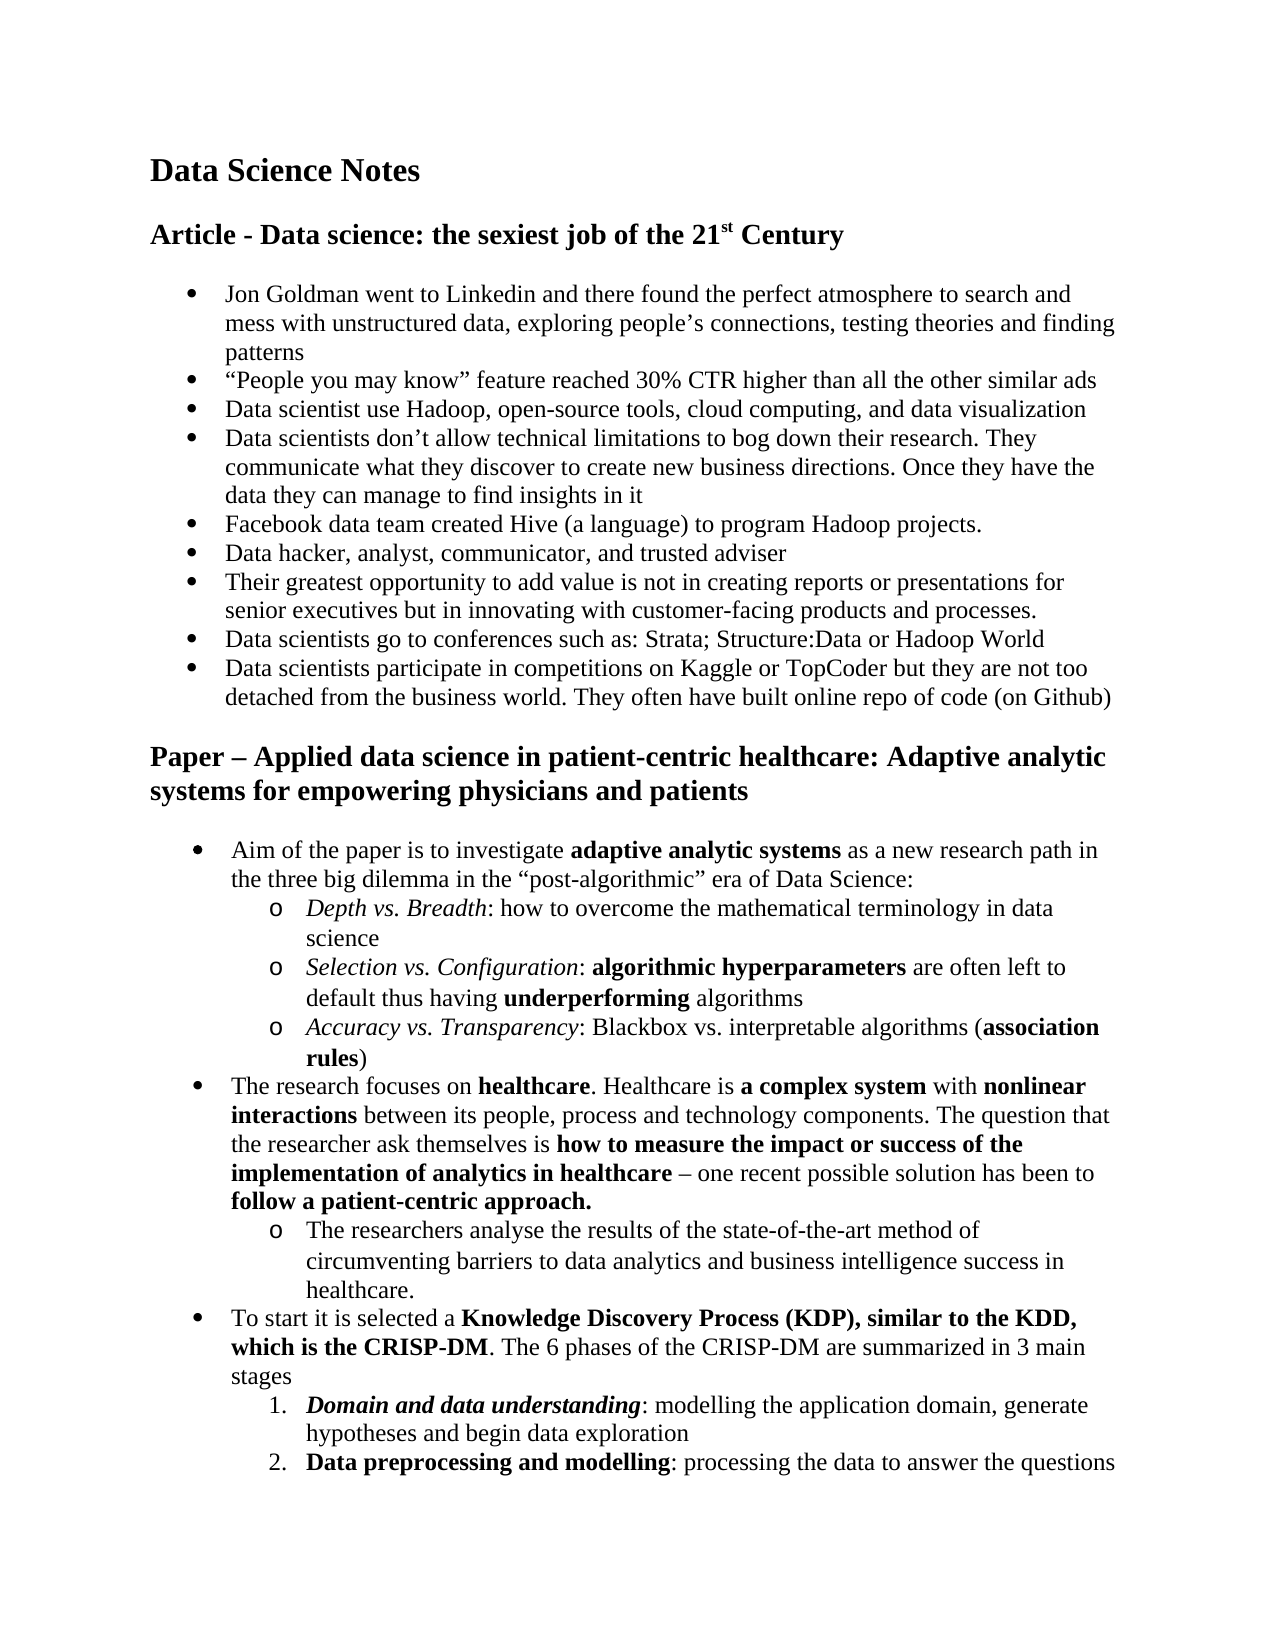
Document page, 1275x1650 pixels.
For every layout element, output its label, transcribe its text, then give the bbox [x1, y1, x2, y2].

list The researchers analyse the results of the state-of-the-art method of circumventing barriers to data analytics and business intelligence success in healthcare. [268, 1215, 1125, 1303]
list Selection vs. Configuration: algorithmic hyperparameters are often left to default thus having underperforming algorithms [268, 952, 1125, 1012]
list Data hacker, analyst, communicator, and trusted adviser [187, 538, 1125, 567]
list Jon Goldman went to Linkedin and there found the perfect atmosphere to search and mess with unstructured data, exploring people’s connections, testing theories and finding patterns [187, 279, 1125, 366]
list Aim of the paper is to investigate adaptive analytic systems as a new research path in the three big dilemma in the “post-algorithmic” era of Data Science: [193, 835, 1125, 893]
list The research focuses on healthcare. Healthcare is a complex system with nonlinear interactions between its people, process and technology components. The question that the researcher ask themselves is how to measure the impact or success of the implementation of analytics in healthcare – one recent possible solution has been to follow a patient-centric approach. [193, 1071, 1125, 1215]
text Data Science Notes [150, 150, 1125, 188]
list Accuracy vs. Transparency: Blackbox vs. interpretable algorithms (association rules) [268, 1012, 1125, 1071]
list Depth vs. Breadth: how to overcome the mathematical terminology in data science [268, 893, 1125, 952]
text Article - Data science: the sexiest job of the 21st Century [150, 217, 1125, 251]
list To start it is selected a Knowledge Discovery Process (KDP), similar to the KDD, which is the CRISP-DM. The 6 phases of the CRISP-DM are summarized in 3 main stages [193, 1303, 1125, 1390]
list Data scientists don’t allow technical limitations to bog down their research. They communicate what they discover to create new business directions. Once they have the data they can manage to find insights in it [187, 423, 1125, 509]
list Data preprocessing and modelling: processing the data to answer the questions [268, 1447, 1125, 1476]
list Data scientist use Hadoop, open-source tools, cloud computing, and data visualization [187, 394, 1125, 423]
list Data scientists participate in competitions on Kaggle or TopCoder but they are not too detached from the business world. They often have built online repo of code (on Github) [187, 653, 1125, 711]
list Domain and data understanding: modelling the application domain, generate hypotheses and begin data exploration [268, 1390, 1125, 1447]
list “People you may know” feature reached 30% CTR higher than all the other similar ads [187, 366, 1125, 394]
list Their greatest opportunity to add value is not in creating reports or presentations for senior executives but in innovating with customer-facing products and processes. [187, 567, 1125, 624]
list Facebook data team created Hive (a language) to program Hadoop projects. [187, 509, 1125, 538]
list Data scientists go to conferences such as: Strata; Structure:Data or Hadoop World [187, 624, 1125, 653]
text Paper – Applied data science in patient-centric healthcare: Adaptive analytic systems for empowering physicians and patients [150, 739, 1125, 806]
